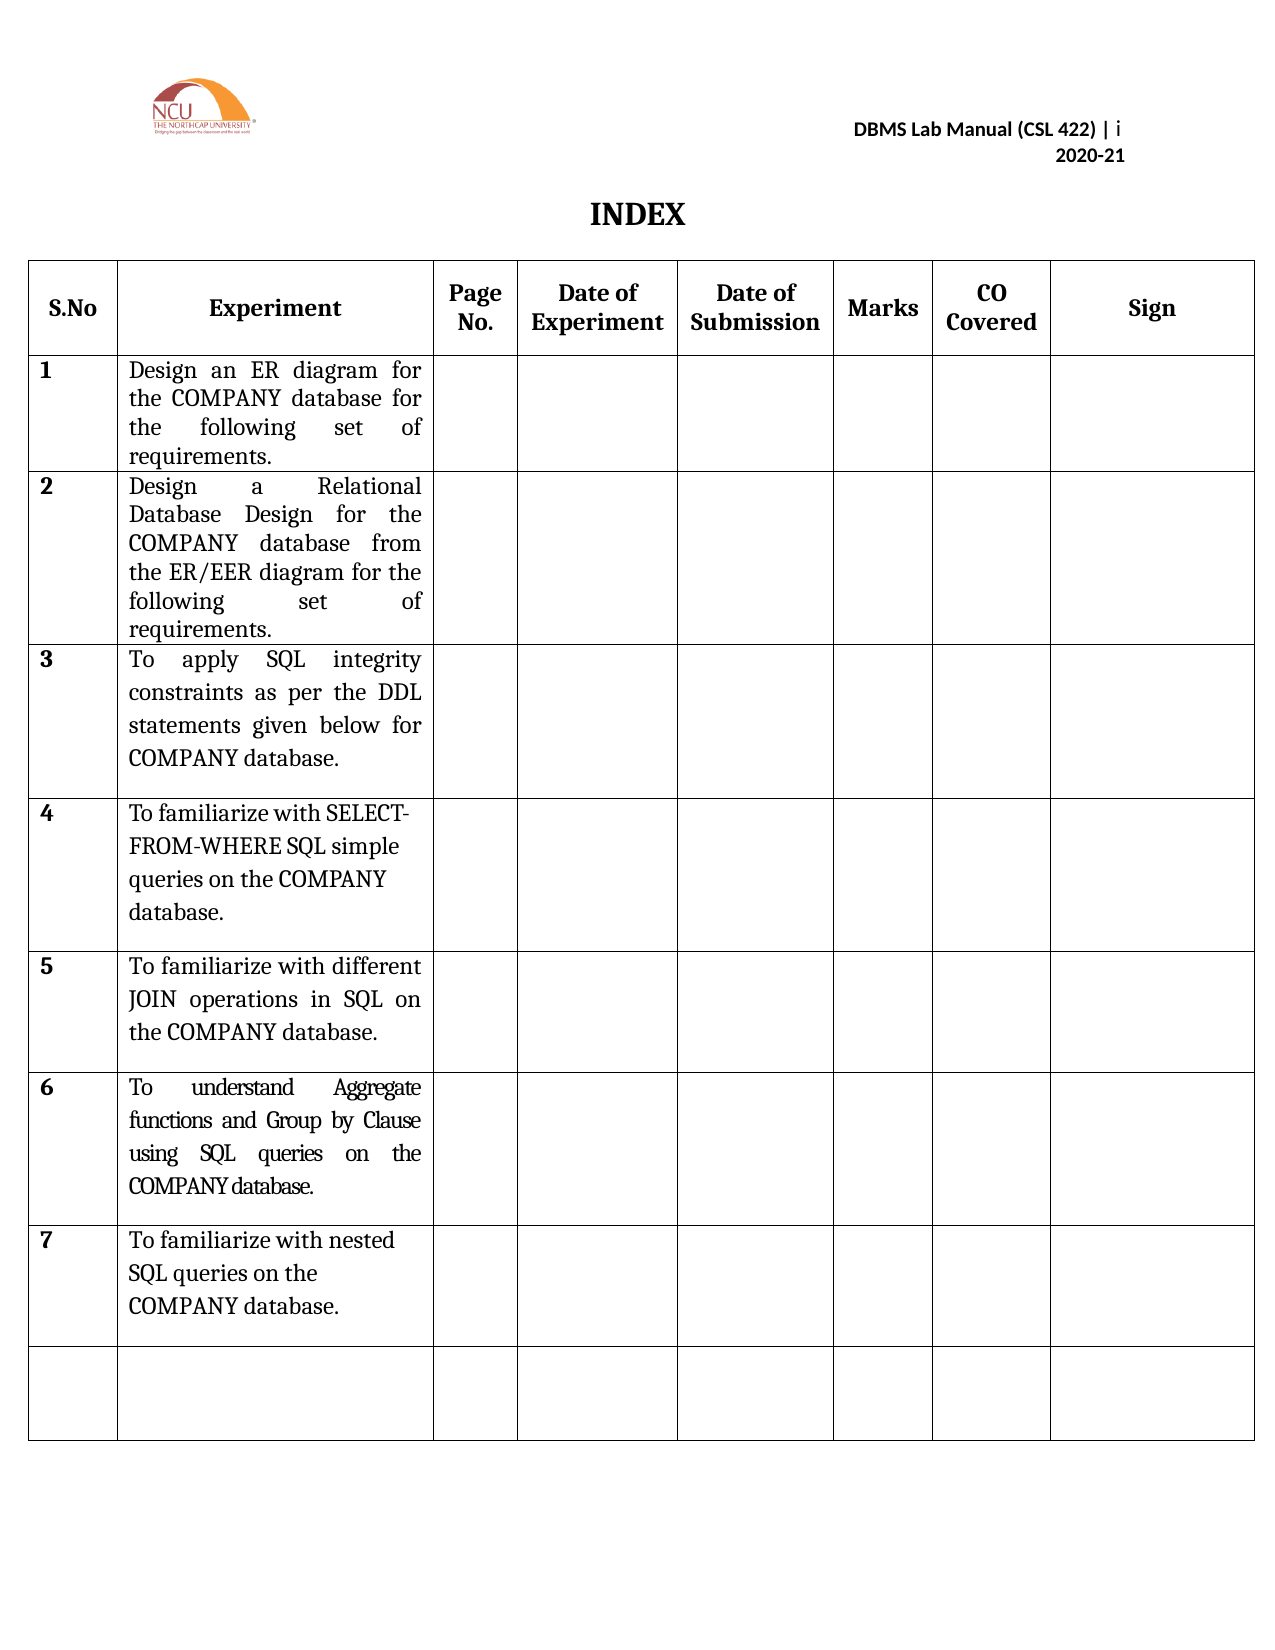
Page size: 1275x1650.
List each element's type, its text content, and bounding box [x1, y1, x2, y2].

table_cell 2 [29, 472, 117, 644]
table_cell [518, 1073, 677, 1225]
table_cell [678, 952, 833, 1072]
table_cell [434, 1226, 517, 1346]
table_cell [834, 799, 932, 951]
table_cell 3 [29, 645, 117, 798]
table_cell [518, 1226, 677, 1346]
table_cell [1051, 952, 1254, 1072]
table_header CO Covered [933, 261, 1050, 354]
table_cell Design an ER diagram for the COMPANY database for the following set of requirements. [118, 356, 433, 471]
table_cell [118, 1347, 433, 1440]
table_cell [834, 1226, 932, 1346]
table_cell [834, 472, 932, 644]
table_cell [933, 472, 1050, 644]
table_cell [518, 472, 677, 644]
table_cell [1051, 1226, 1254, 1346]
table_cell [678, 1226, 833, 1346]
table_header S.No [29, 261, 117, 354]
table_cell [1051, 472, 1254, 644]
table_cell [678, 799, 833, 951]
table_cell [678, 1347, 833, 1440]
table_cell [434, 799, 517, 951]
table_cell [933, 1347, 1050, 1440]
table_cell 5 [29, 952, 117, 1072]
table_cell [678, 356, 833, 471]
table_cell [1051, 1347, 1254, 1440]
table_cell [434, 1073, 517, 1225]
table_cell [678, 645, 833, 798]
table_cell To understand Aggregate functions and Group by Clause using SQL queries on the COMPANY database. [118, 1073, 433, 1225]
picture [150, 75, 257, 136]
table_cell [834, 1347, 932, 1440]
table_header Sign [1051, 261, 1254, 354]
table_cell [933, 952, 1050, 1072]
table_cell [434, 356, 517, 471]
table_cell Design a Relational Database Design for the COMPANY database from the ER/EER diagram for the following set of requirements. [118, 472, 433, 644]
table_cell [933, 645, 1050, 798]
table_cell 6 [29, 1073, 117, 1225]
table_cell [518, 356, 677, 471]
table_cell [434, 645, 517, 798]
table_cell [518, 1347, 677, 1440]
table_header Marks [834, 261, 932, 354]
table_header Date of Experiment [518, 261, 677, 354]
table_cell [834, 952, 932, 1072]
table_cell 4 [29, 799, 117, 951]
table_cell [1051, 645, 1254, 798]
table_cell 1 [29, 356, 117, 471]
table_cell [933, 1073, 1050, 1225]
table_cell [678, 1073, 833, 1225]
table_cell [678, 472, 833, 644]
table_header Experiment [118, 261, 433, 354]
table_cell To apply SQL integrity constraints as per the DDL statements given below for COMPANY database. [118, 645, 433, 798]
text INDEX [150, 195, 1125, 233]
table_header Date of Submission [678, 261, 833, 354]
table_cell [434, 472, 517, 644]
table_cell [434, 1347, 517, 1440]
table_cell [29, 1347, 117, 1440]
table_cell [933, 799, 1050, 951]
table_cell To familiarize with nested SQL queries on the COMPANY database. [118, 1226, 433, 1346]
table_cell [518, 799, 677, 951]
table_cell [518, 952, 677, 1072]
table_header Page No. [434, 261, 517, 354]
table_cell [834, 1073, 932, 1225]
table_cell [933, 356, 1050, 471]
table_cell To familiarize with SELECT-FROM-WHERE SQL simple queries on the COMPANY database. [118, 799, 433, 951]
table_cell [434, 952, 517, 1072]
table_cell [1051, 356, 1254, 471]
table_cell [1051, 1073, 1254, 1225]
table_cell [518, 645, 677, 798]
table_cell [1051, 799, 1254, 951]
table_cell To familiarize with different JOIN operations in SQL on the COMPANY database. [118, 952, 433, 1072]
table_cell [834, 645, 932, 798]
table_cell [834, 356, 932, 471]
table_cell 7 [29, 1226, 117, 1346]
table_cell [933, 1226, 1050, 1346]
